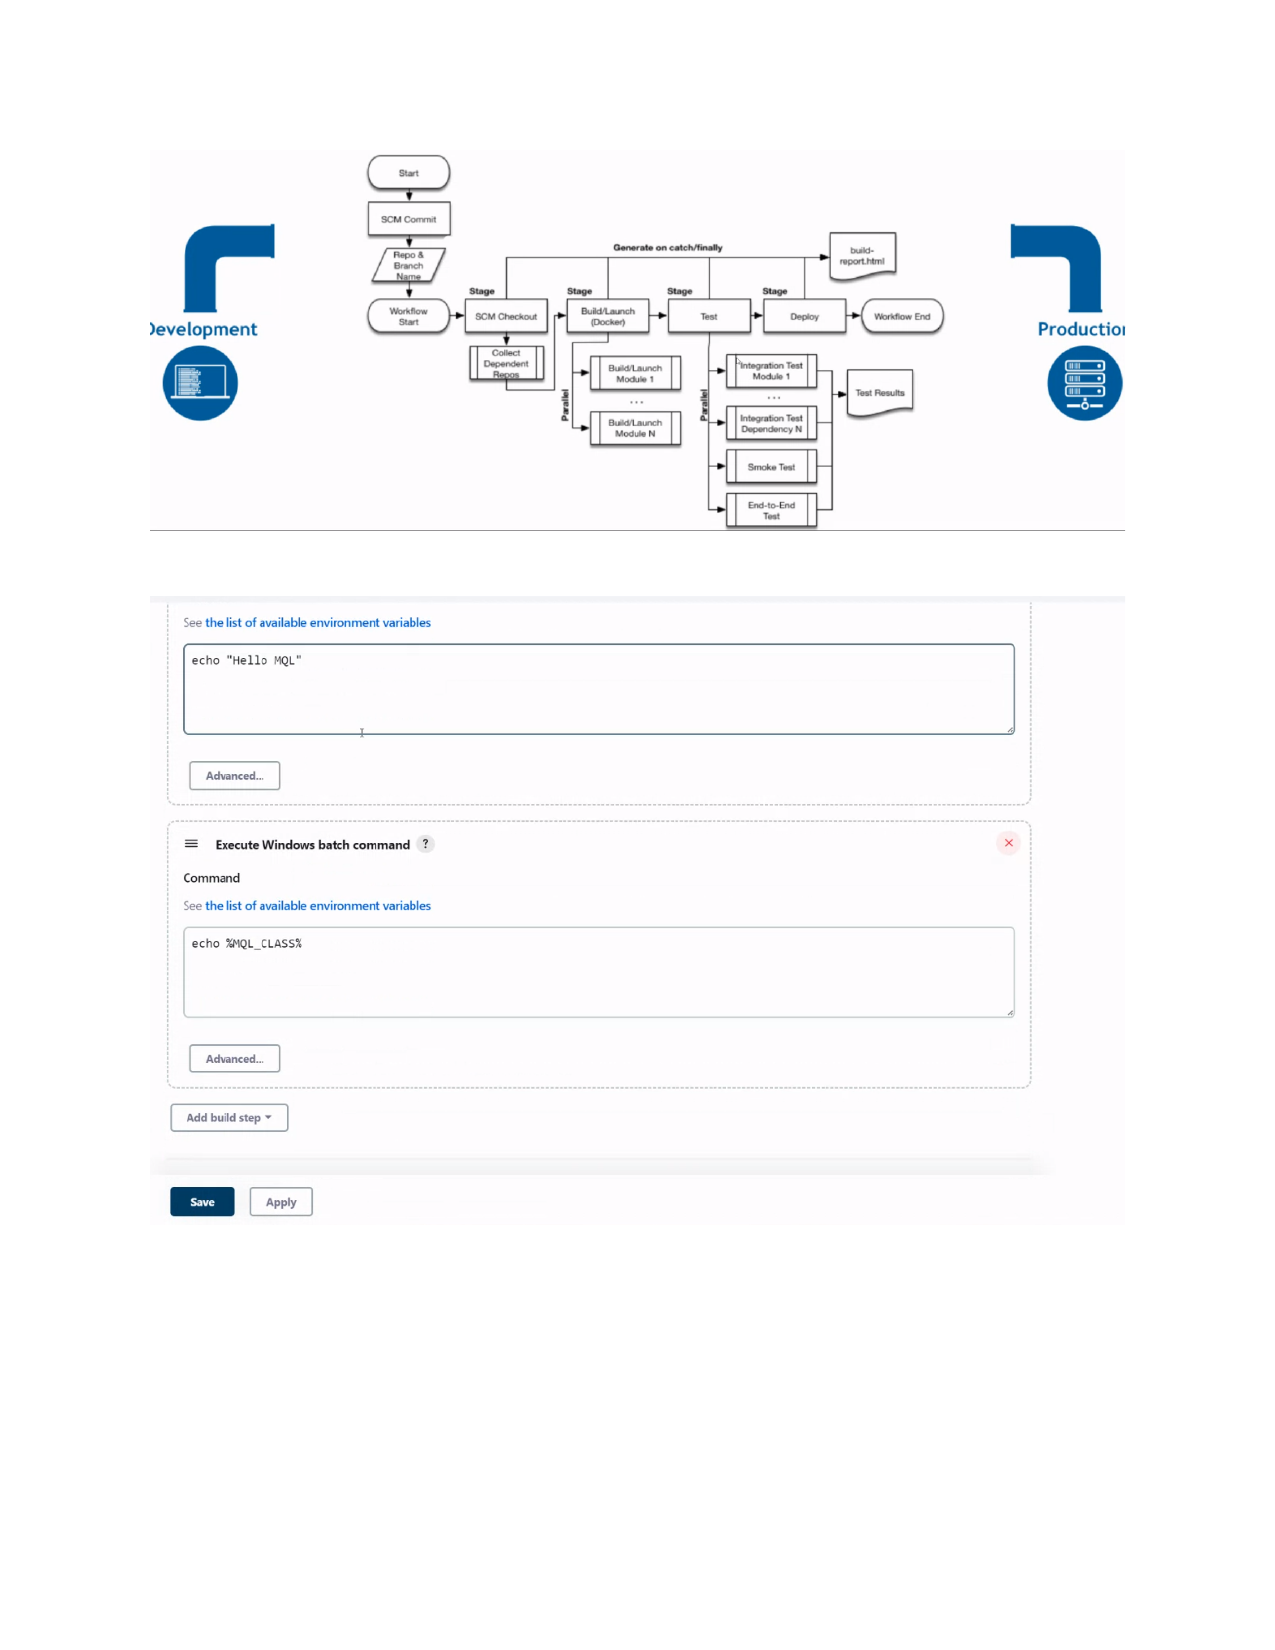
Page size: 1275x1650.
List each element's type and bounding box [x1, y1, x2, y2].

picture [150, 596, 1125, 1225]
picture [150, 150, 1125, 531]
